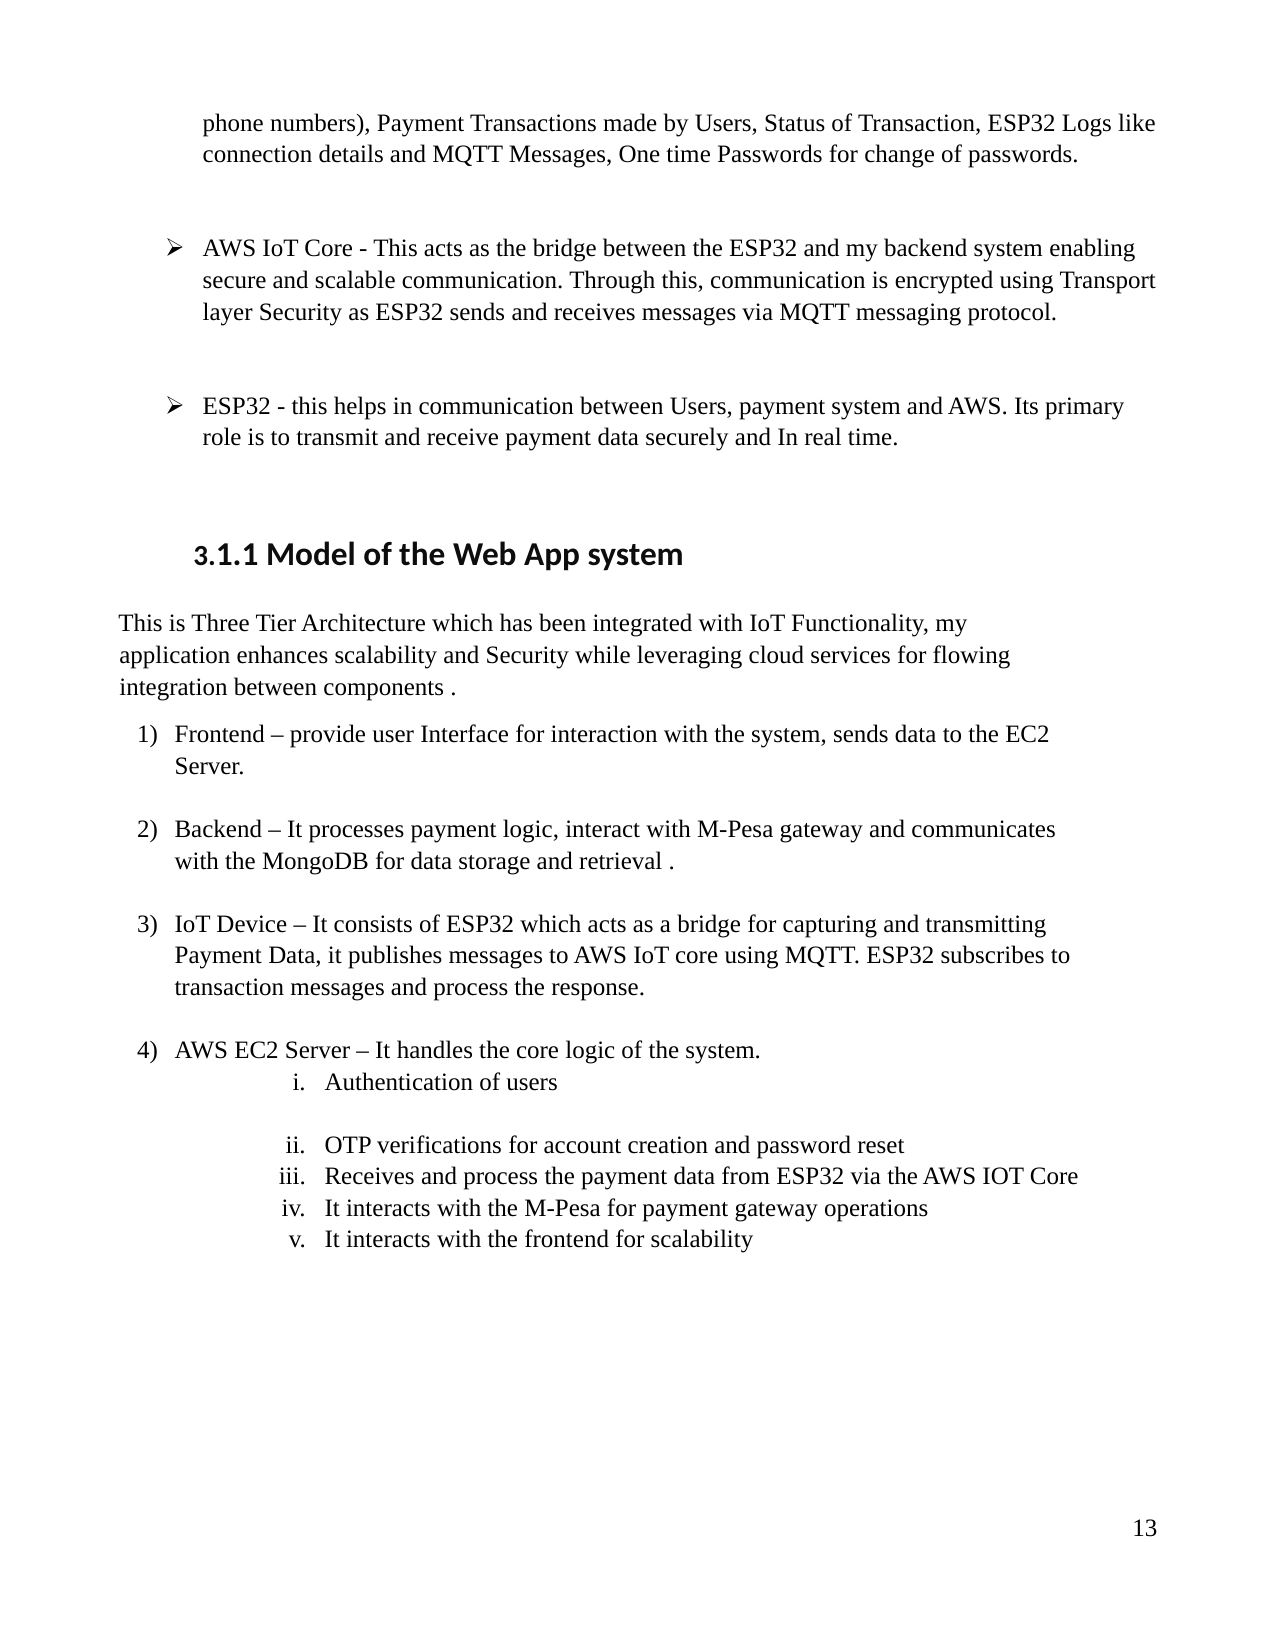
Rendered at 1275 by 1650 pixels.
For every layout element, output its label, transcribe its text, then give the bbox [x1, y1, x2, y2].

list Receives and process the payment data from ESP32 via the AWS IOT Core [306, 1161, 1082, 1190]
list Authentication of users [306, 1067, 1082, 1095]
list AWS IoT Core - This acts as the bridge between the ESP32 and my backend system enabling secure and scalable communication. Through this, communication is encrypted using Transport layer Security as ESP32 sends and receives messages via MQTT messaging protocol. [165, 233, 1163, 325]
text This is Three Tier Architecture which has been integrated with IoT Functionality, my application enhances scalability and Security while leveraging cloud services for flowing integration between components . [118, 608, 1082, 700]
list IoT Device – It consists of ESP32 which acts as a bridge for capturing and transmitting Payment Data, it publishes messages to AWS IoT core using MQTT. ESP32 subscribes to transaction messages and process the response. [137, 909, 1082, 1001]
list AWS EC2 Server – It handles the core logic of the system. [137, 1035, 1082, 1064]
subtitle 3.1.1 Model of the Web App system [119, 532, 1157, 573]
list It interacts with the M-Pesa for payment gateway operations [306, 1193, 1082, 1222]
list It interacts with the frontend for scalability [306, 1224, 1082, 1253]
list Backend – It processes payment logic, interact with M-Pesa gateway and communicates with the MongoDB for data storage and retrieval . [137, 814, 1082, 874]
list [165, 108, 1163, 168]
list OTP verifications for account creation and password reset [306, 1130, 1082, 1158]
list ESP32 - this helps in communication between Users, payment system and AWS. Its primary role is to transmit and receive payment data securely and In real time. [165, 391, 1163, 451]
list Frontend – provide user Interface for interaction with the system, sends data to the EC2 Server. [137, 719, 1082, 780]
